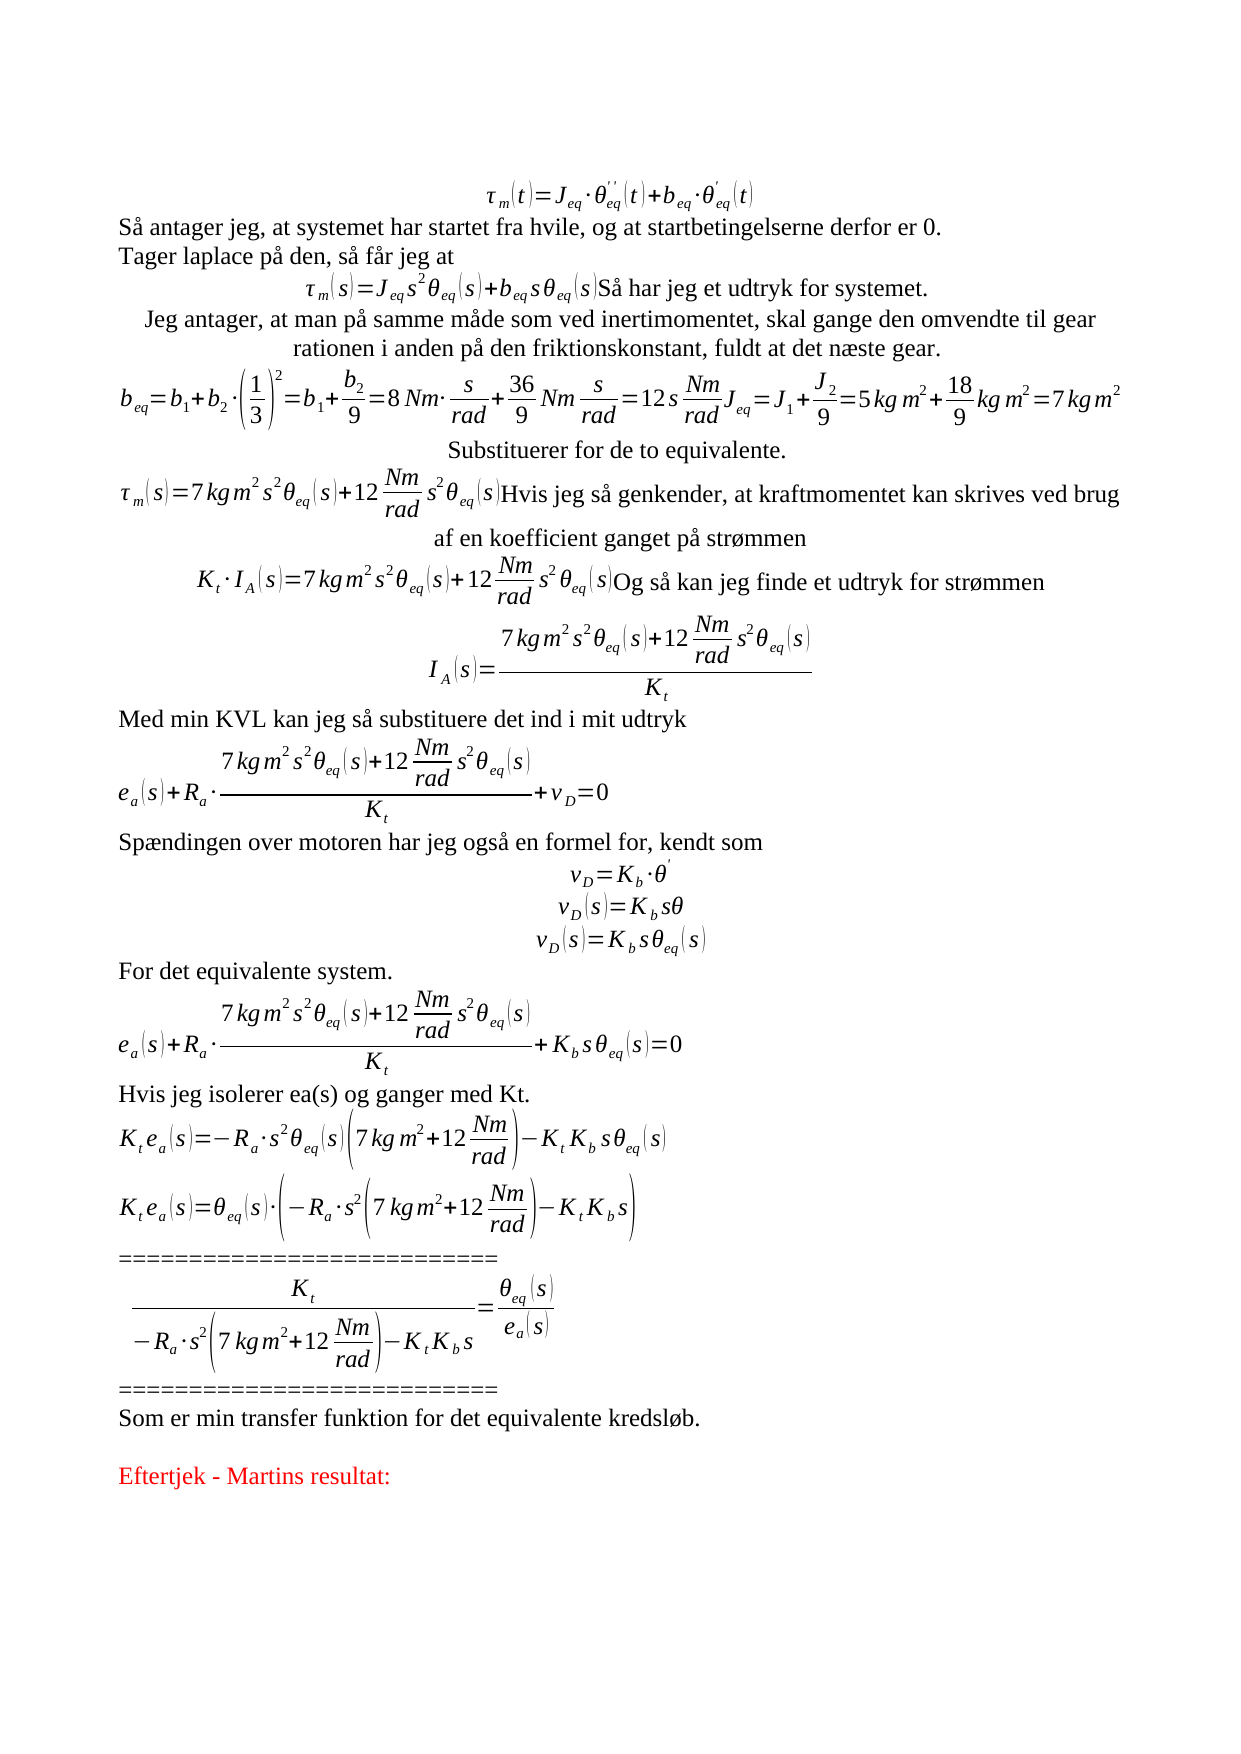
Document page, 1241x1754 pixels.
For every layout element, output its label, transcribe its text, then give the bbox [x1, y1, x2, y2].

text For det equivalente system. [118, 956, 1122, 985]
text Substituerer for de to equivalente. Hvis jeg så genkender, at kraftmomentet kan skrives ved brug af en koefficient ganget på strømmen Og så kan jeg finde et udtryk for strømmen [118, 435, 1122, 704]
text Som er min transfer funktion for det equivalente kredsløb. [118, 1403, 1122, 1432]
text Med min KVL kan jeg så substituere det ind i mit udtryk [118, 704, 1122, 733]
text Eftertjek - Martins resultat: [118, 1461, 1122, 1490]
text =========================== [118, 1375, 1122, 1403]
text Spændingen over motoren har jeg også en formel for, kendt som [118, 827, 1122, 856]
text Så har jeg et udtryk for systemet. Jeg antager, at man på samme måde som ved inertimomentet, skal gange den omvendte til gear rationen i anden på den friktionskonstant, fuldt at det næste gear. [118, 269, 1122, 435]
text Hvis jeg isolerer ea(s) og ganger med Kt. [118, 1079, 1122, 1108]
text =========================== [118, 1244, 1122, 1273]
text Så antager jeg, at systemet har startet fra hvile, og at startbetingelserne derfor er 0. Tager laplace på den, så får jeg at [118, 212, 1122, 269]
